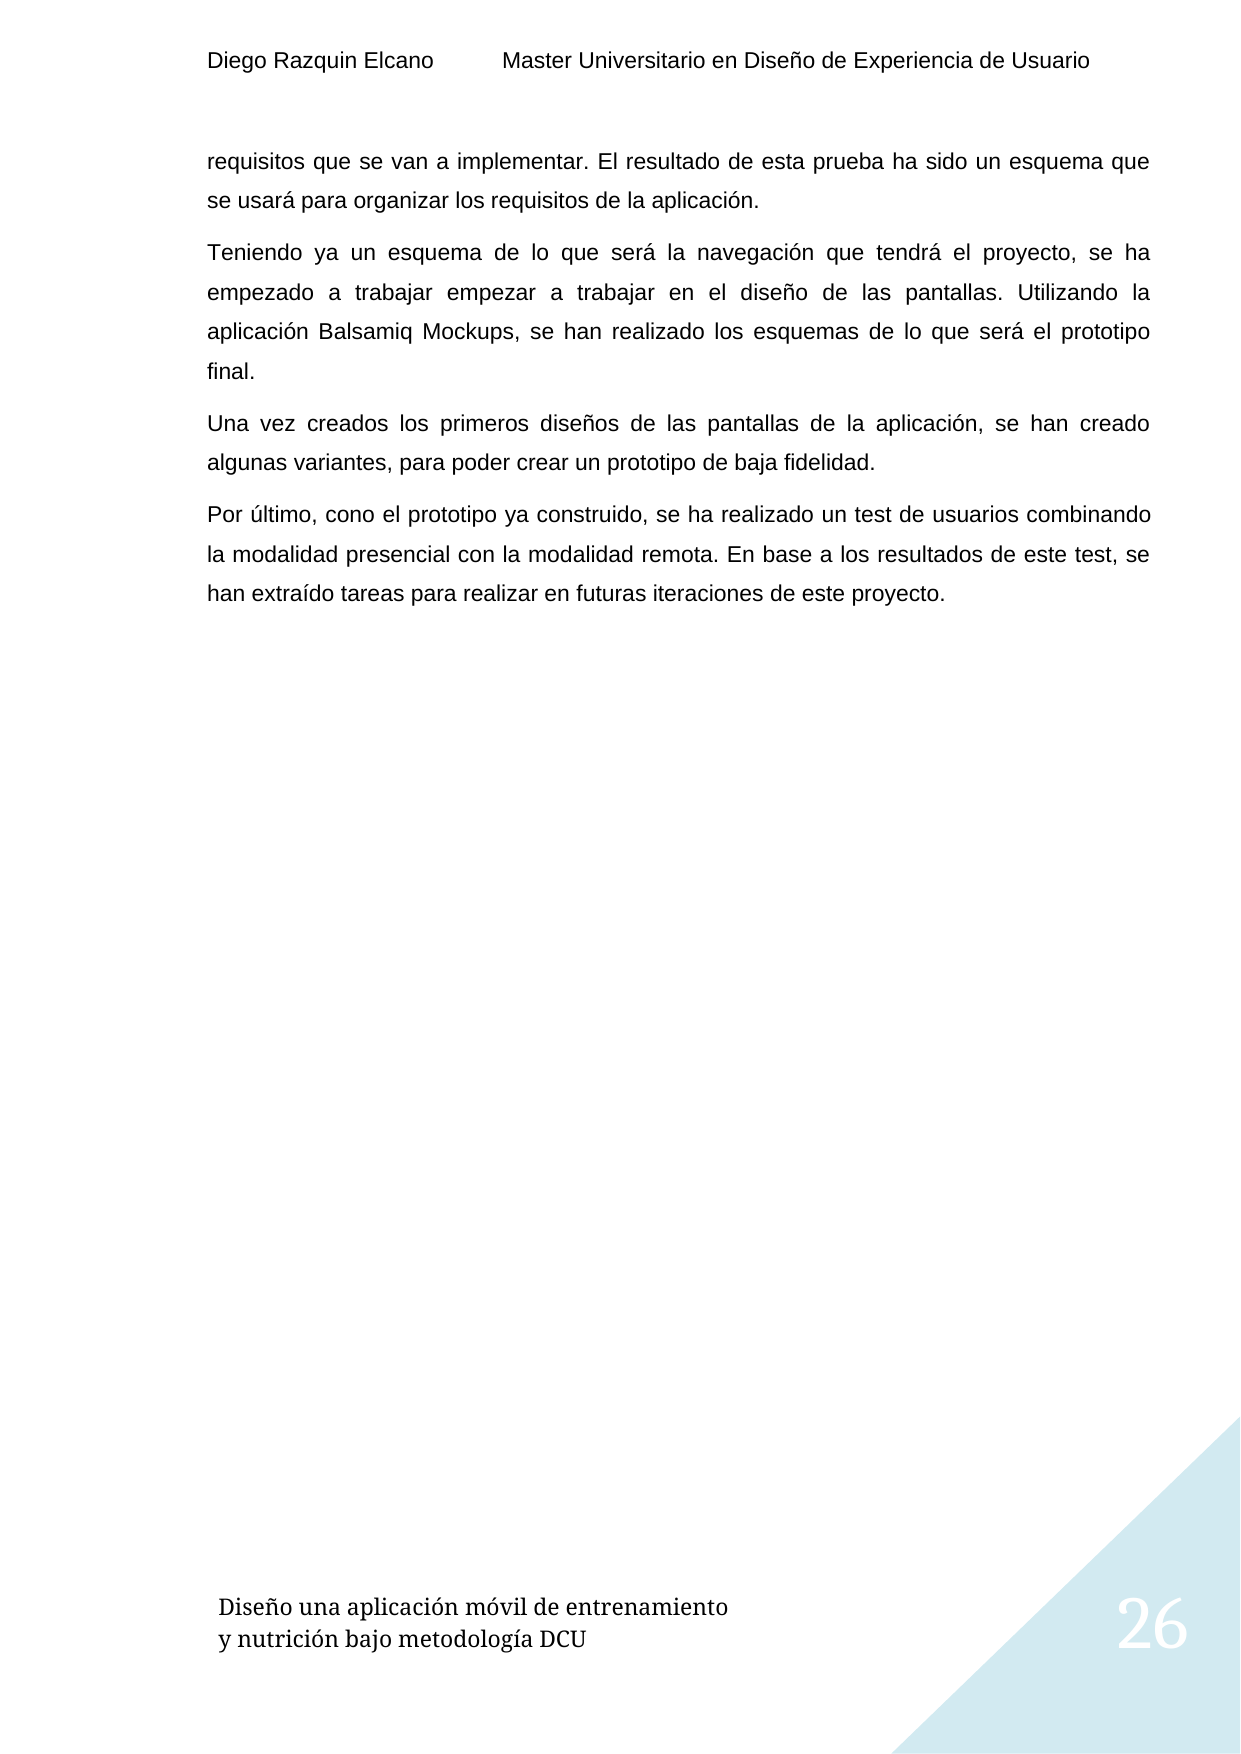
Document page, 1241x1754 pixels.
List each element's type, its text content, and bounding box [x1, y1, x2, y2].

text Por último, cono el prototipo ya construido, se ha realizado un test de usuarios combinando la modalidad presencial con la modalidad remota. En base a los resultados de este test, se han extraído tareas para realizar en futuras iteraciones de este proyecto. [207, 501, 1152, 606]
text Teniendo ya un esquema de lo que será la navegación que tendrá el proyecto, se ha empezado a trabajar empezar a trabajar en el diseño de las pantallas. Utilizando la aplicación Balsamiq Mockups, se han realizado los esquemas de lo que será el prototipo final. [207, 239, 1152, 384]
text Una vez creados los primeros diseños de las pantallas de la aplicación, se han creado algunas variantes, para poder crear un prototipo de baja fidelidad. [207, 409, 1152, 475]
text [207, 148, 1152, 213]
